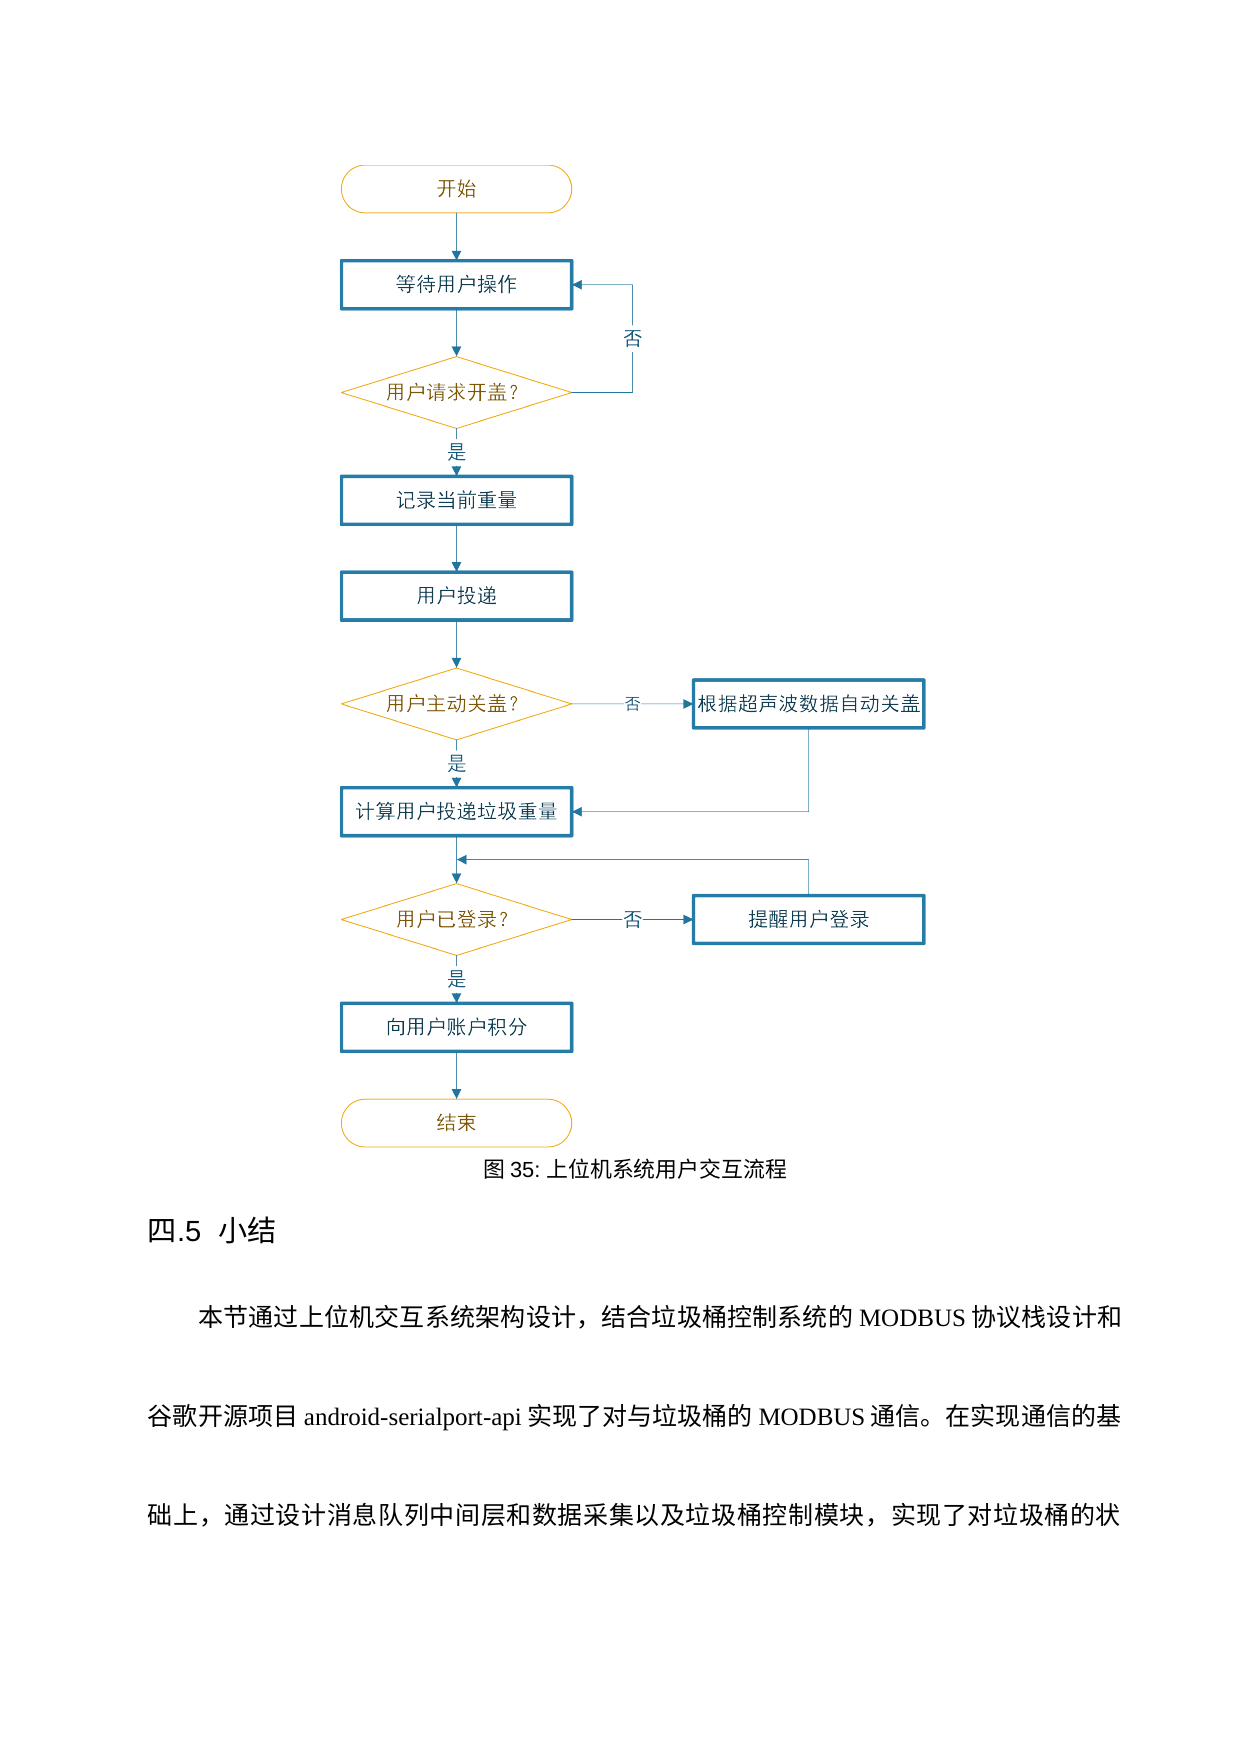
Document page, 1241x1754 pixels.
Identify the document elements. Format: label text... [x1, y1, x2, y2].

text 图 35: 上位机系统用户交互流程 [148, 1152, 1122, 1185]
picture [339, 165, 931, 1148]
subtitle 小结 [148, 1195, 1122, 1261]
